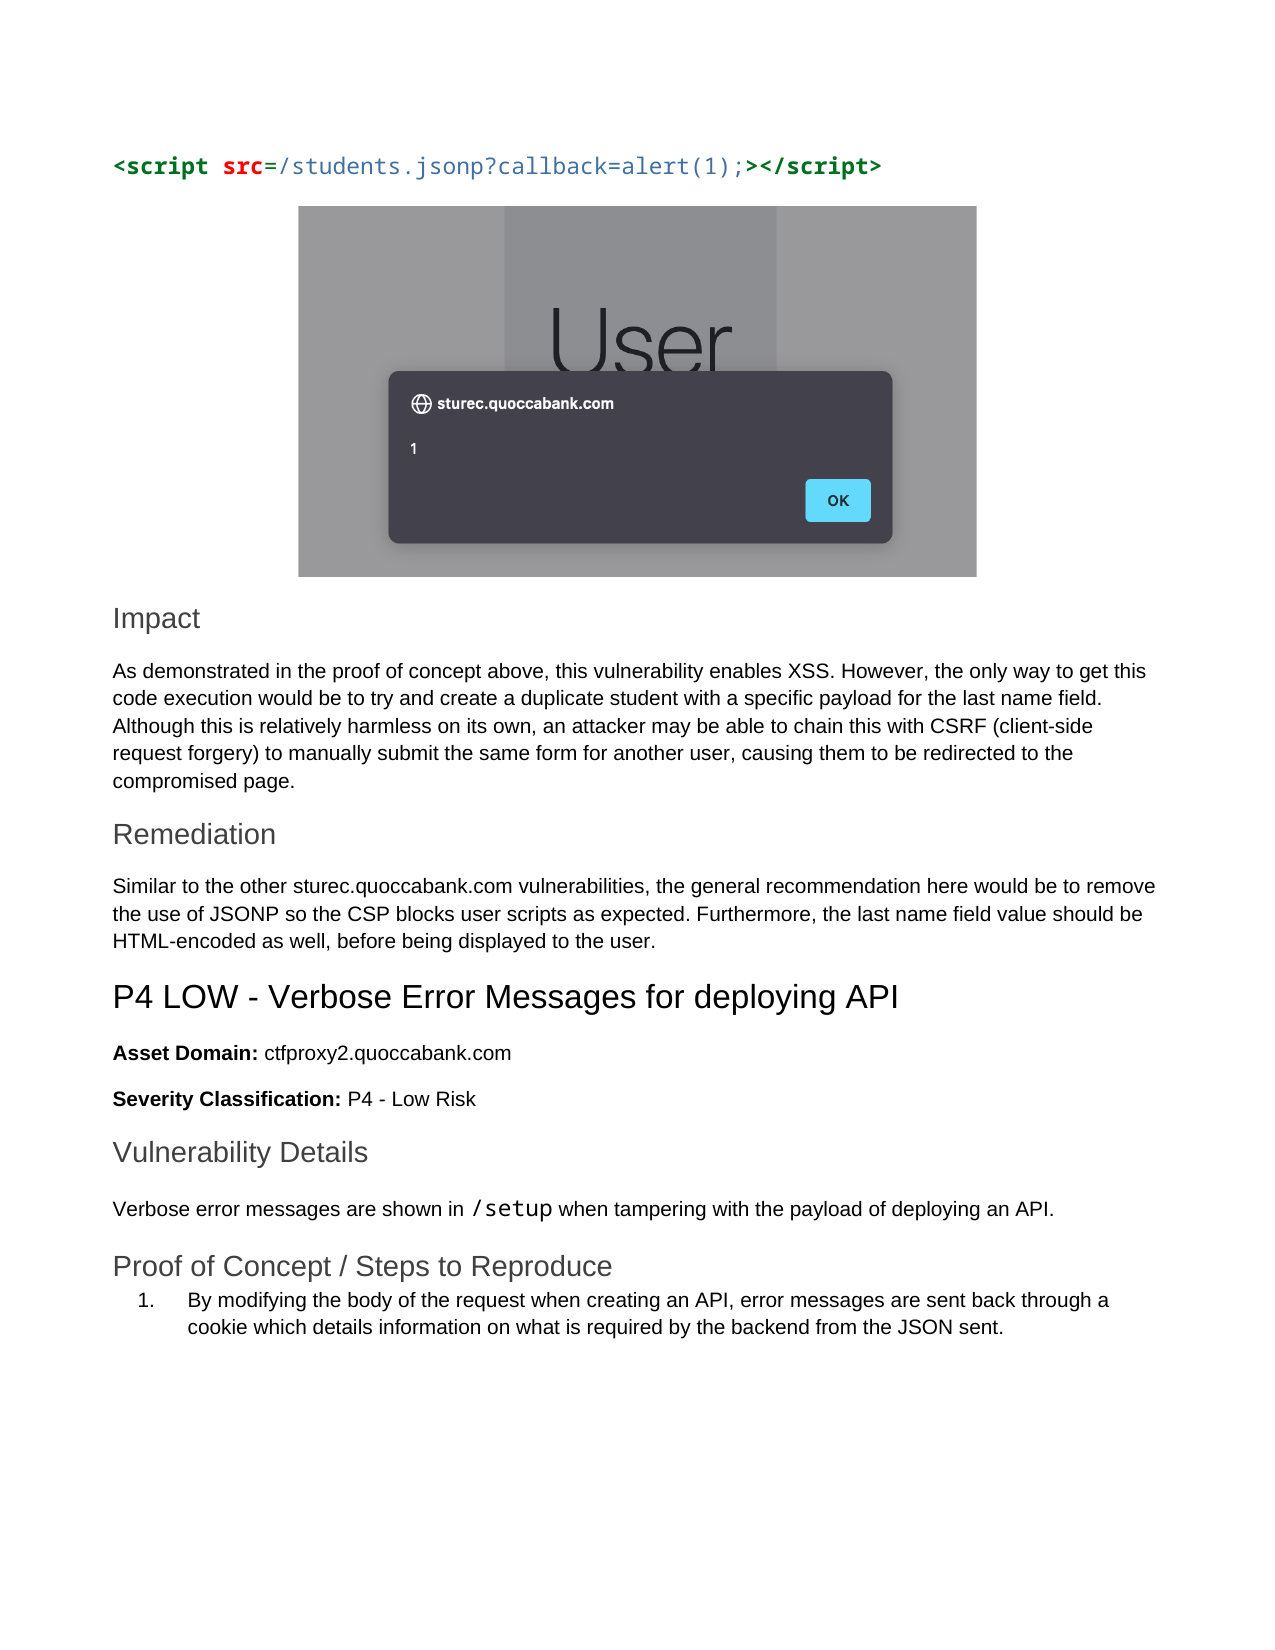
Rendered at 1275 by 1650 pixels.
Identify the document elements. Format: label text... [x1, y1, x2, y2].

subtitle Proof of Concept / Steps to Reproduce [112, 1249, 1162, 1283]
subtitle Impact [112, 601, 1162, 635]
text As demonstrated in the proof of concept above, this vulnerability enables XSS. However, the only way to get this code execution would be to try and create a duplicate student with a specific payload for the last name field. Although this is relatively harmless on its own, an attacker may be able to chain this with CSRF (client-side request forgery) to manually submit the same form for another user, causing them to be redirected to the compromised page. [112, 659, 1162, 793]
subtitle Remediation [112, 817, 1162, 851]
text Verbose error messages are shown in /setup when tampering with the payload of deploying an API. [112, 1192, 1162, 1224]
text Asset Domain: ctfproxy2.quoccabank.com [112, 1041, 1162, 1064]
subtitle Vulnerability Details [112, 1135, 1162, 1169]
text Severity Classification: P4 - Low Risk [112, 1087, 1162, 1111]
picture [298, 206, 977, 577]
text <script src=/students.jsonp?callback=alert(1);></script> [112, 150, 1162, 181]
text Similar to the other sturec.quoccabank.com vulnerabilities, the general recommendation here would be to remove the use of JSONP so the CSP blocks user scripts as expected. Furthermore, the last name field value should be HTML-encoded as well, before being displayed to the user. [112, 874, 1162, 953]
list By modifying the body of the request when creating an API, error messages are sent back through a cookie which details information on what is required by the backend from the JSON sent. [137, 1288, 1162, 1339]
subtitle P4 LOW - Verbose Error Messages for deploying API [112, 978, 1162, 1016]
